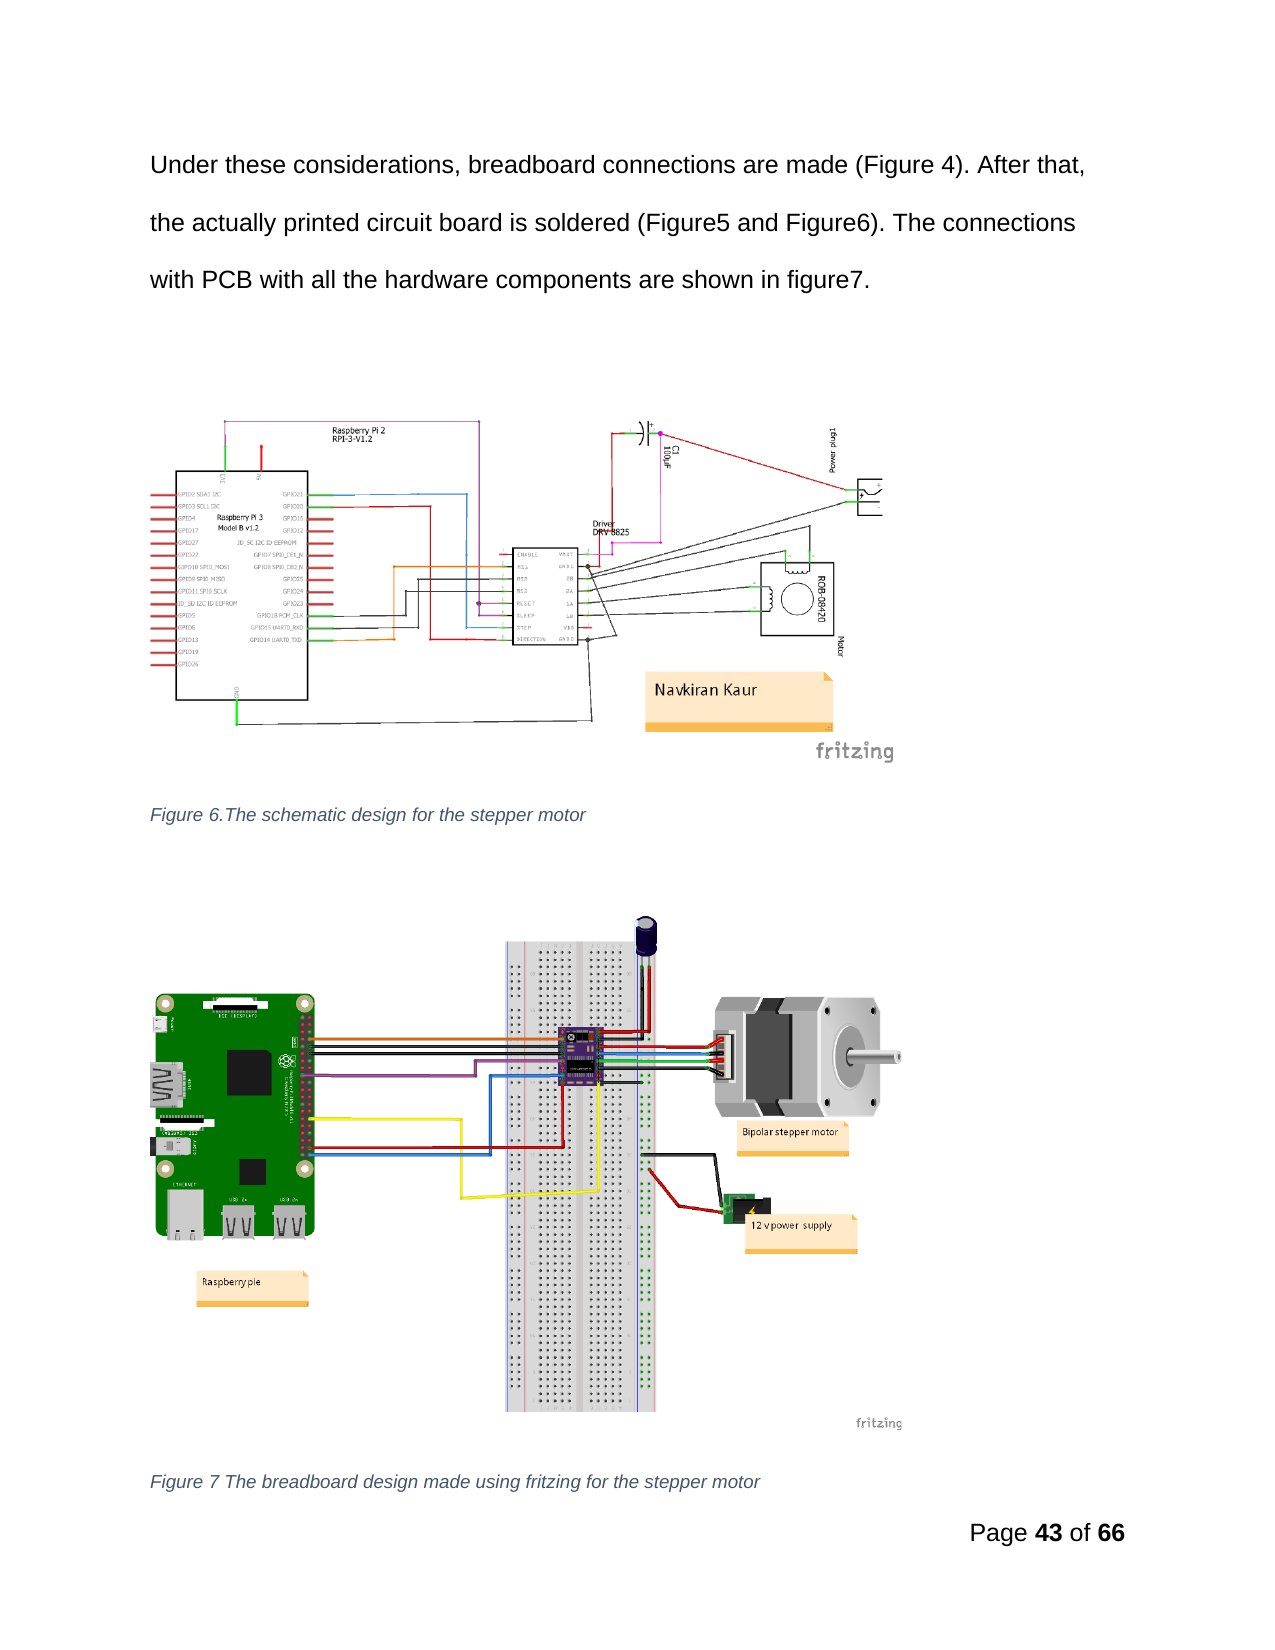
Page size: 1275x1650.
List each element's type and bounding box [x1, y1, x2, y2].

picture [150, 916, 902, 1430]
picture [150, 405, 893, 763]
